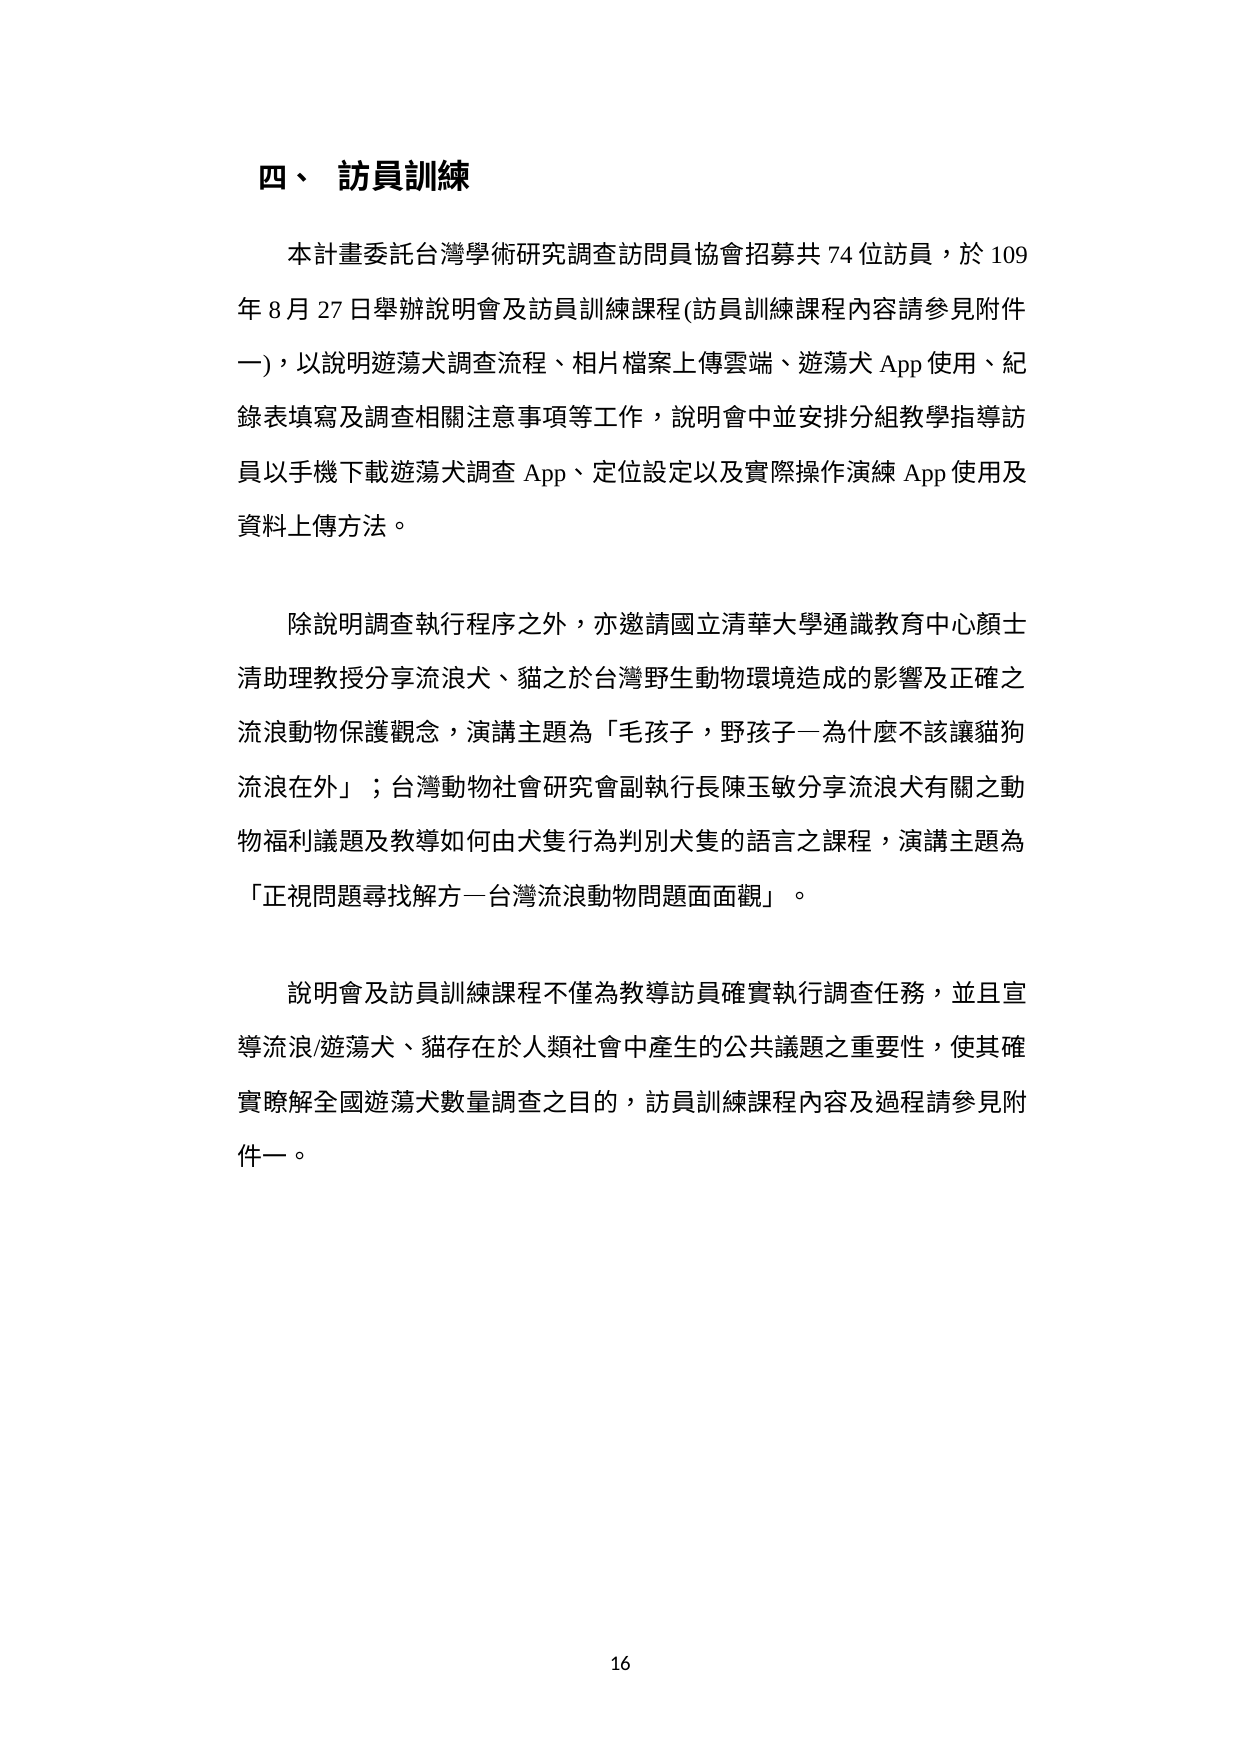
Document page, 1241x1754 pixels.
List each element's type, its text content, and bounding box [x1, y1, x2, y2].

list 除說明調查執行程序之外，亦邀請國立清華大學通識教育中心顏士清助理教授分享流浪犬、貓之於台灣野生動物環境造成的影響及正確之流浪動物保護觀念，演講主題為「毛孩子，野孩子—為什麼不該讓貓狗流浪在外」；台灣動物社會研究會副執行長陳玉敏分享流浪犬有關之動物福利議題及教導如何由犬隻行為判別犬隻的語言之課程，演講主題為「正視問題尋找解方—台灣流浪動物問題面面觀」。 [237, 604, 1028, 912]
list 說明會及訪員訓練課程不僅為教導訪員確實執行調查任務，並且宣導流浪/遊蕩犬、貓存在於人類社會中產生的公共議題之重要性，使其確實瞭解全國遊蕩犬數量調查之目的，訪員訓練課程內容及過程請參見附件一。 [237, 973, 1028, 1173]
list 訪員訓練 [258, 150, 1053, 198]
list 本計畫委託台灣學術研究調查訪問員協會招募共74位訪員，於109年8月27日舉辦說明會及訪員訓練課程(訪員訓練課程內容請參見附件一)，以說明遊蕩犬調查流程、相片檔案上傳雲端、遊蕩犬App使用、紀錄表填寫及調查相關注意事項等工作，說明會中並安排分組教學指導訪員以手機下載遊蕩犬調查App、定位設定以及實際操作演練App使用及資料上傳方法。 [237, 235, 1028, 543]
